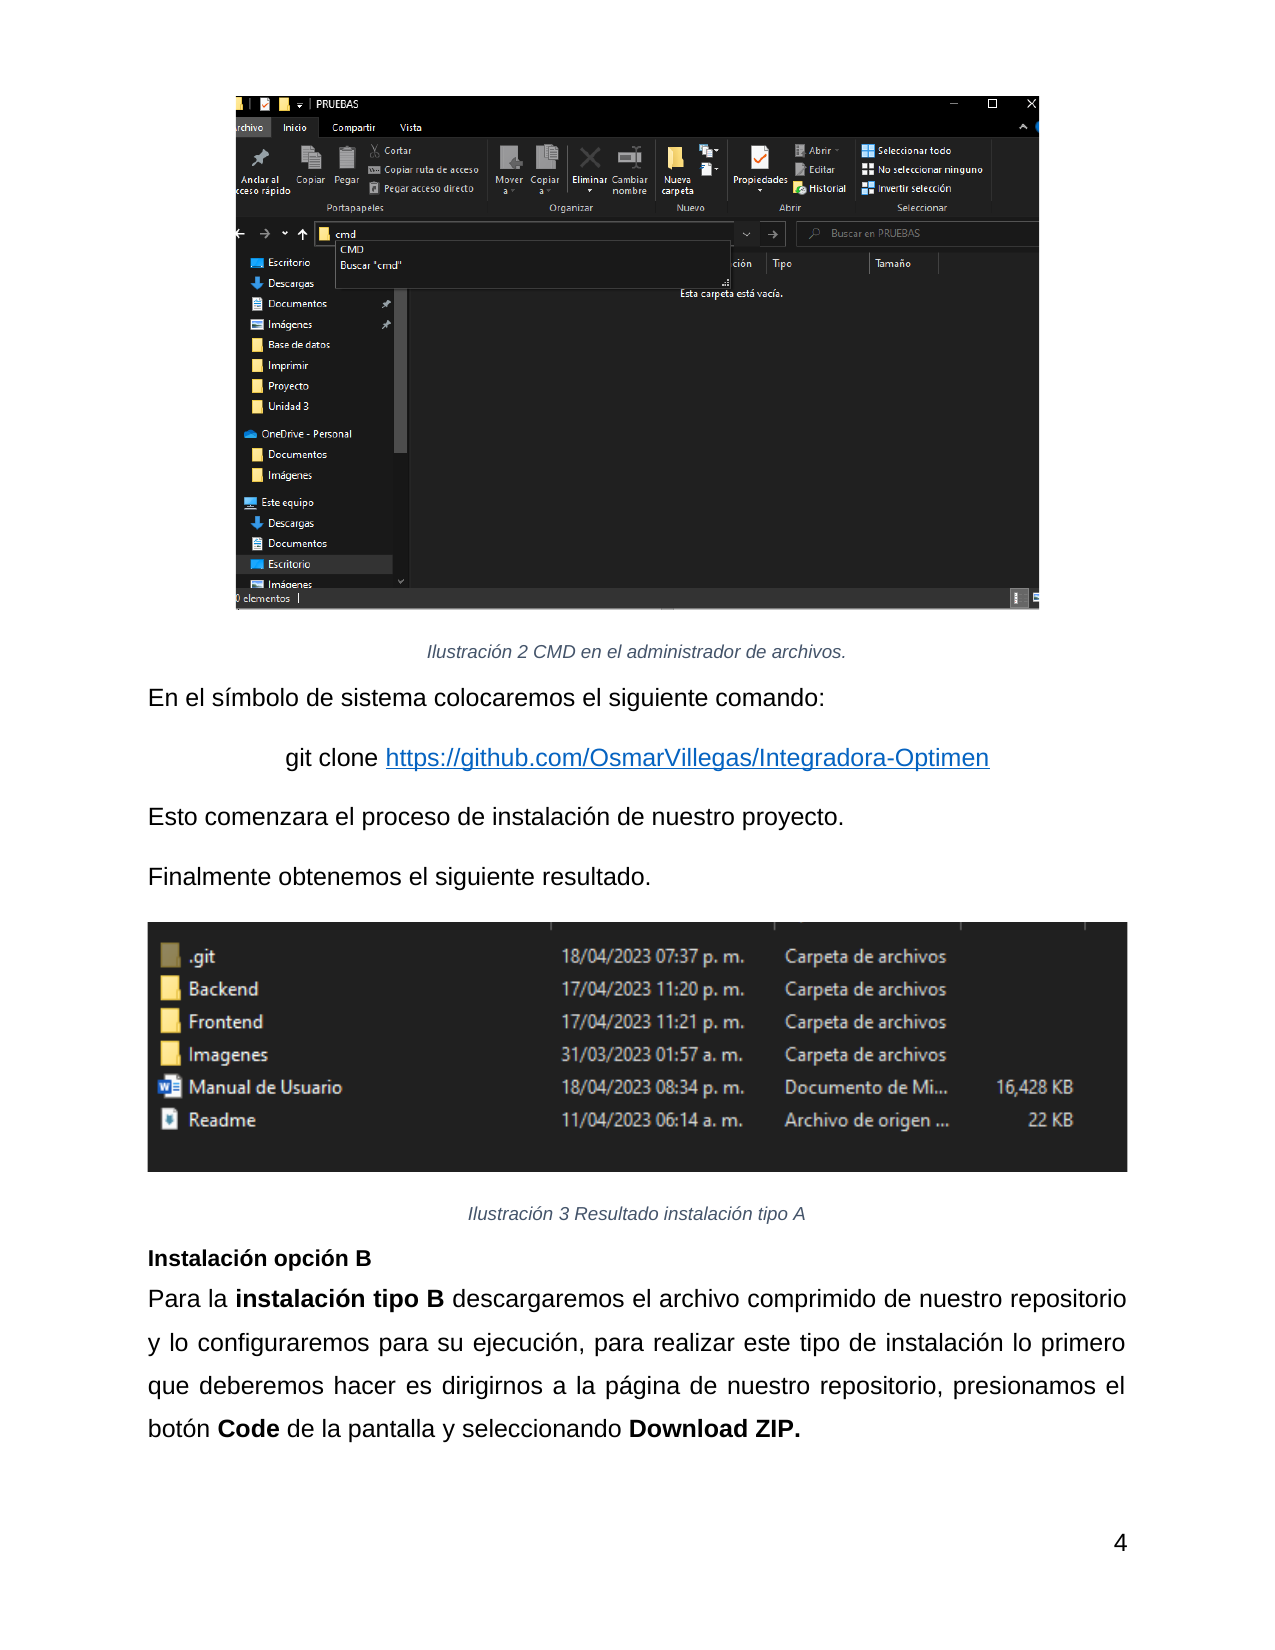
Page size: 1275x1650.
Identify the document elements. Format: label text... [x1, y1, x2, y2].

text git clone https://github.com/OsmarVillegas/Integradora-Optimen [148, 743, 1127, 771]
text Finalmente obtenemos el siguiente resultado. [148, 862, 1127, 891]
text Ilustración 3 Resultado instalación tipo A [148, 1203, 1127, 1224]
text Ilustración 2 CMD en el administrador de archivos. [148, 640, 1127, 662]
picture [147, 922, 1128, 1172]
text Para la instalación tipo B descargaremos el archivo comprimido de nuestro repositorio y lo configuraremos para su ejecución, para realizar este tipo de instalación lo primero que deberemos hacer es dirigirnos a la página de nuestro repositorio, presionamos el botón Code de la pantalla y seleccionando Download ZIP. [148, 1284, 1127, 1443]
picture [235, 96, 1040, 610]
text Esto comenzara el proceso de instalación de nuestro proyecto. [148, 802, 1127, 831]
text En el símbolo de sistema colocaremos el siguiente comando: [148, 683, 1127, 712]
subtitle Instalación opción B [148, 1245, 1127, 1271]
